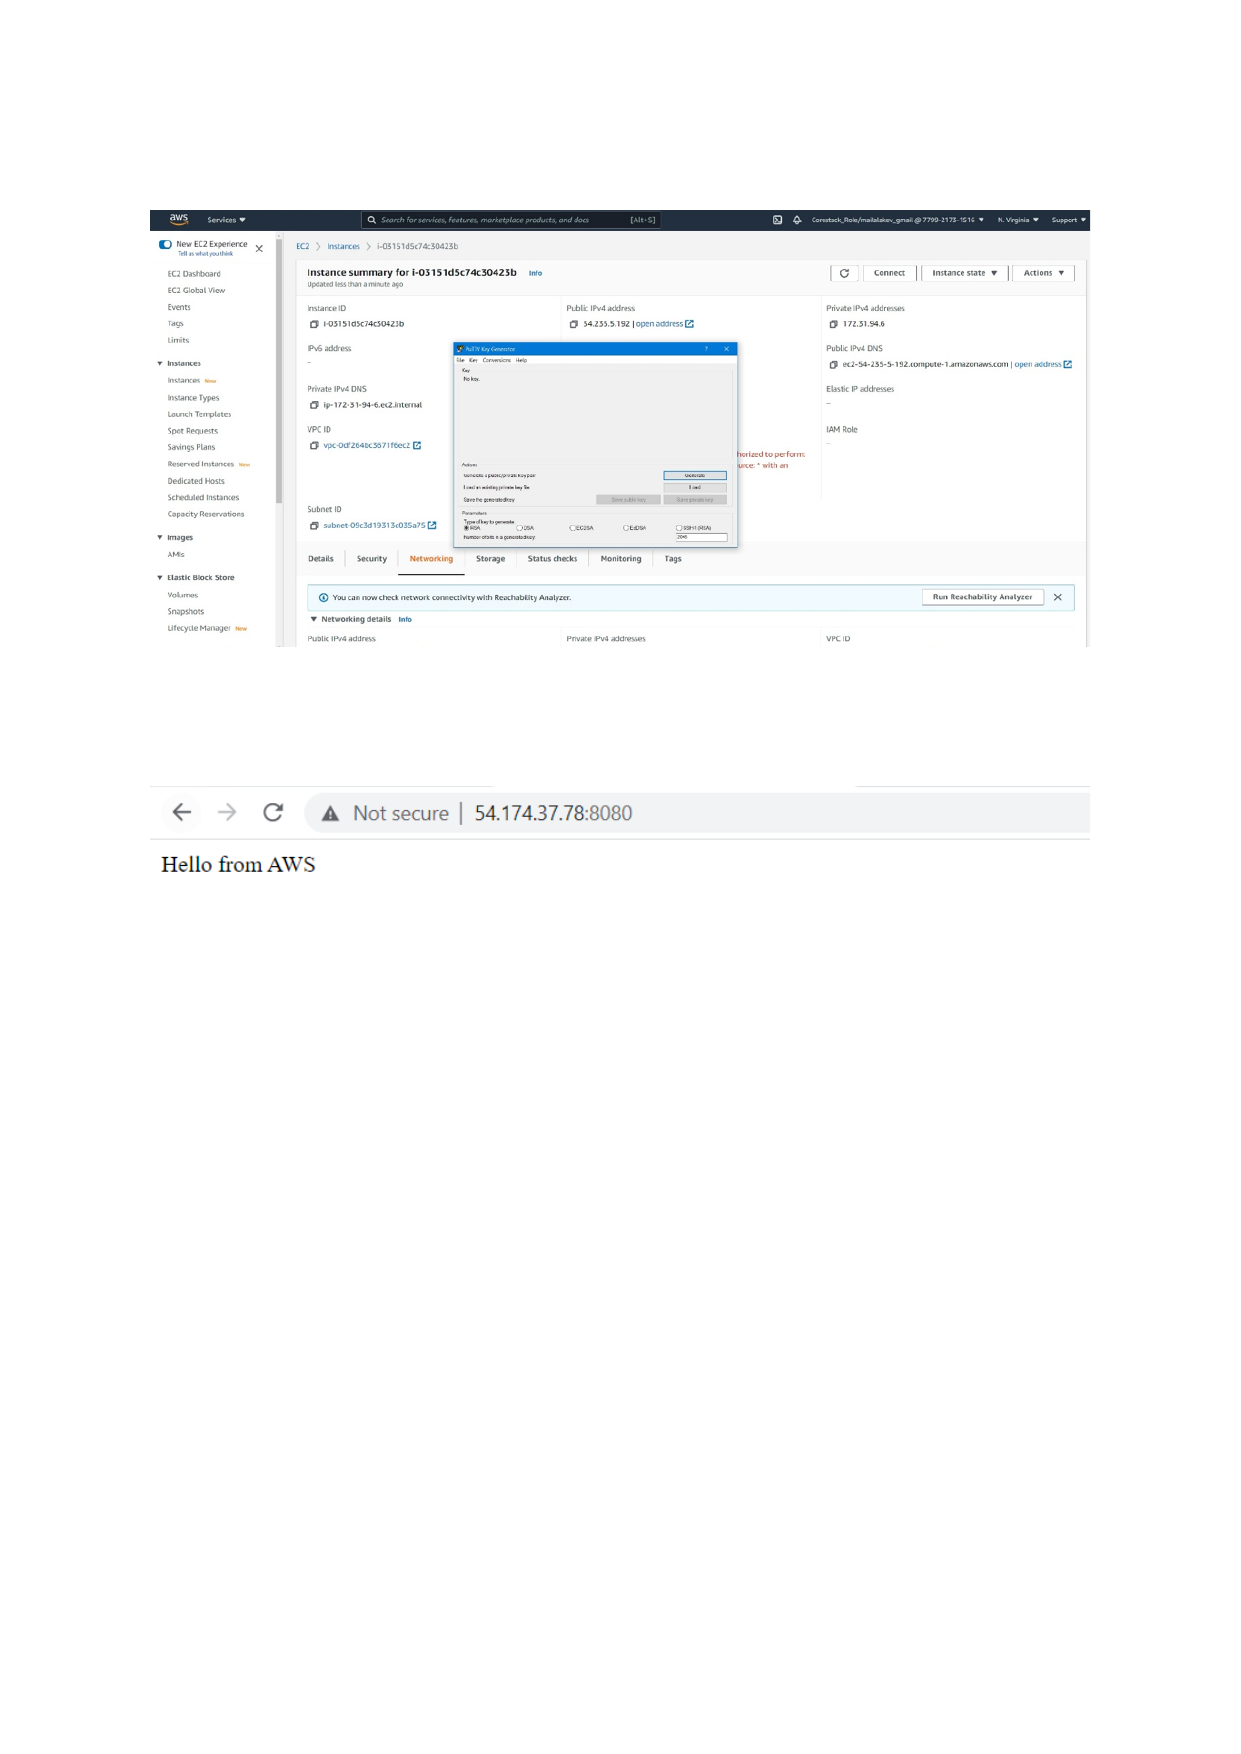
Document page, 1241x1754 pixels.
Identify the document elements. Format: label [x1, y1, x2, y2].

picture [150, 210, 1091, 647]
picture [150, 786, 1091, 1395]
